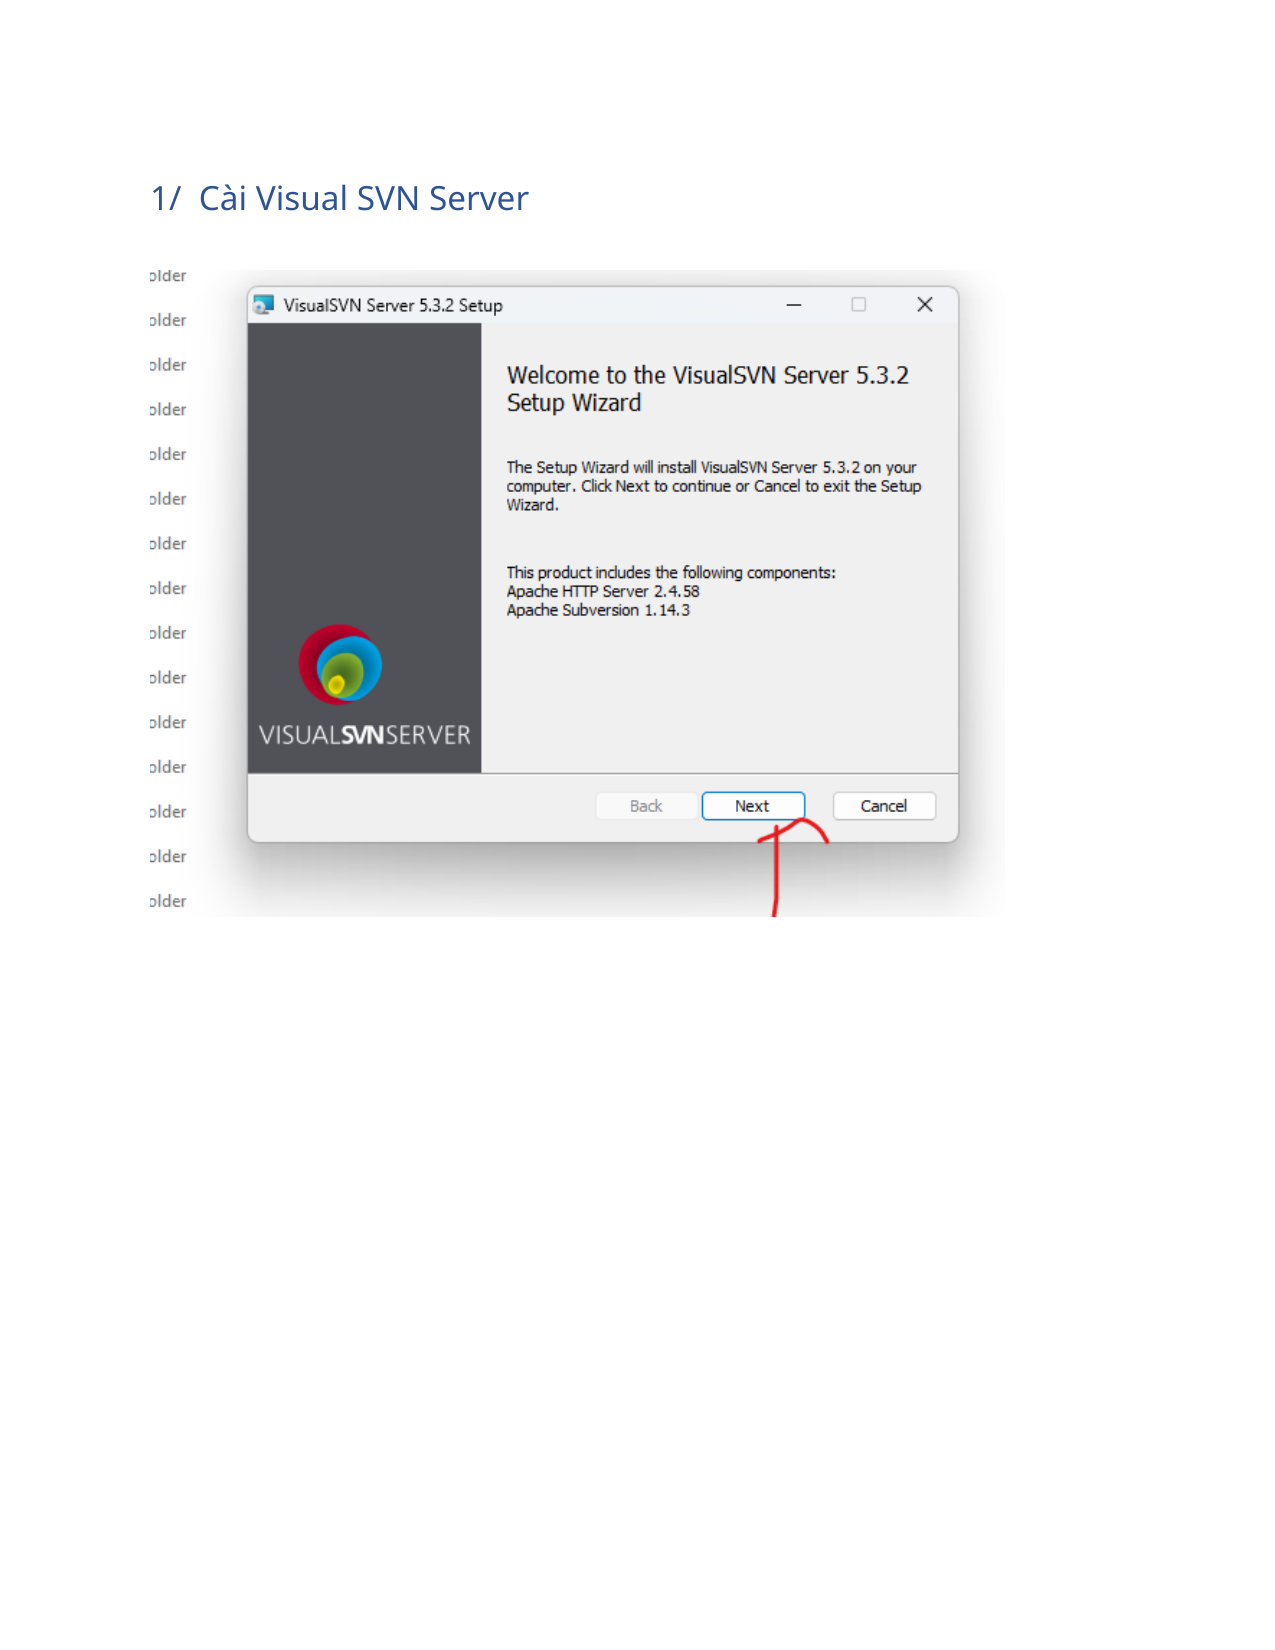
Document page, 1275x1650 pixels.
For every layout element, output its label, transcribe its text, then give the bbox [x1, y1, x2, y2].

picture [150, 270, 1005, 917]
subtitle 1/ Cài Visual SVN Server [150, 175, 1125, 220]
